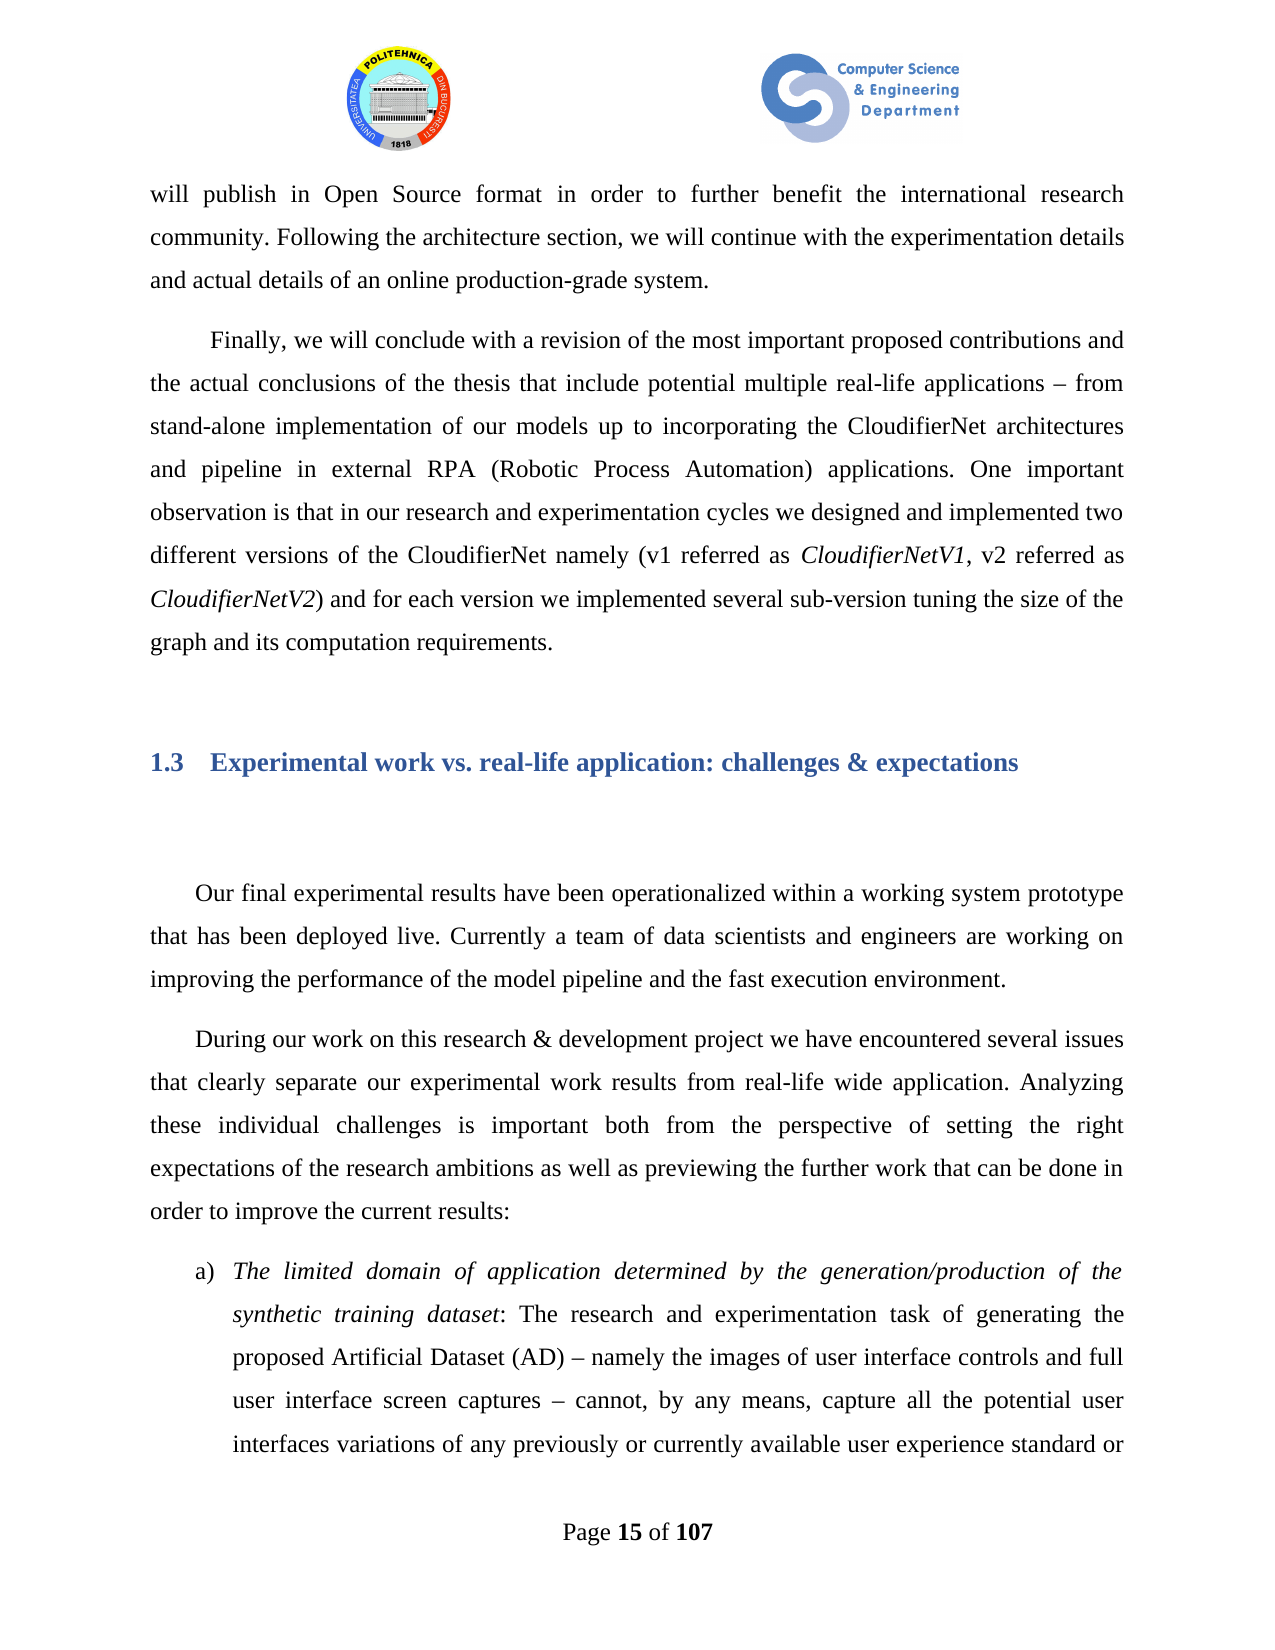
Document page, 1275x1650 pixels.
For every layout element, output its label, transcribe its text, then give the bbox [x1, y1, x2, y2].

text During our work on this research & development project we have encountered several issues that clearly separate our experimental work results from real-life wide application. Analyzing these individual challenges is important both from the perspective of setting the right expectations of the research ambitions as well as previewing the further work that can be done in order to improve the current results: [150, 1024, 1125, 1225]
picture [760, 53, 963, 144]
text Our final experimental results have been operationalized within a working system prototype that has been deployed live. Currently a team of data scientists and engineers are working on improving the performance of the model pipeline and the fast execution environment. [150, 878, 1125, 993]
text Finally, we will conclude with a revision of the most important proposed contributions and the actual conclusions of the thesis that include potential multiple real-life applications – from stand-alone implementation of our models up to incorporating the CloudifierNet architectures and pipeline in external RPA (Robotic Process Automation) applications. One important observation is that in our research and experimentation cycles we designed and implemented two different versions of the CloudifierNet namely (v1 referred as CloudifierNetV1, v2 referred as CloudifierNetV2) and for each version we implemented several sub-version tuning the size of the graph and its computation requirements. [150, 325, 1125, 656]
picture [346, 46, 451, 151]
subtitle Experimental work vs. real-life application: challenges & expectations [150, 746, 1125, 778]
